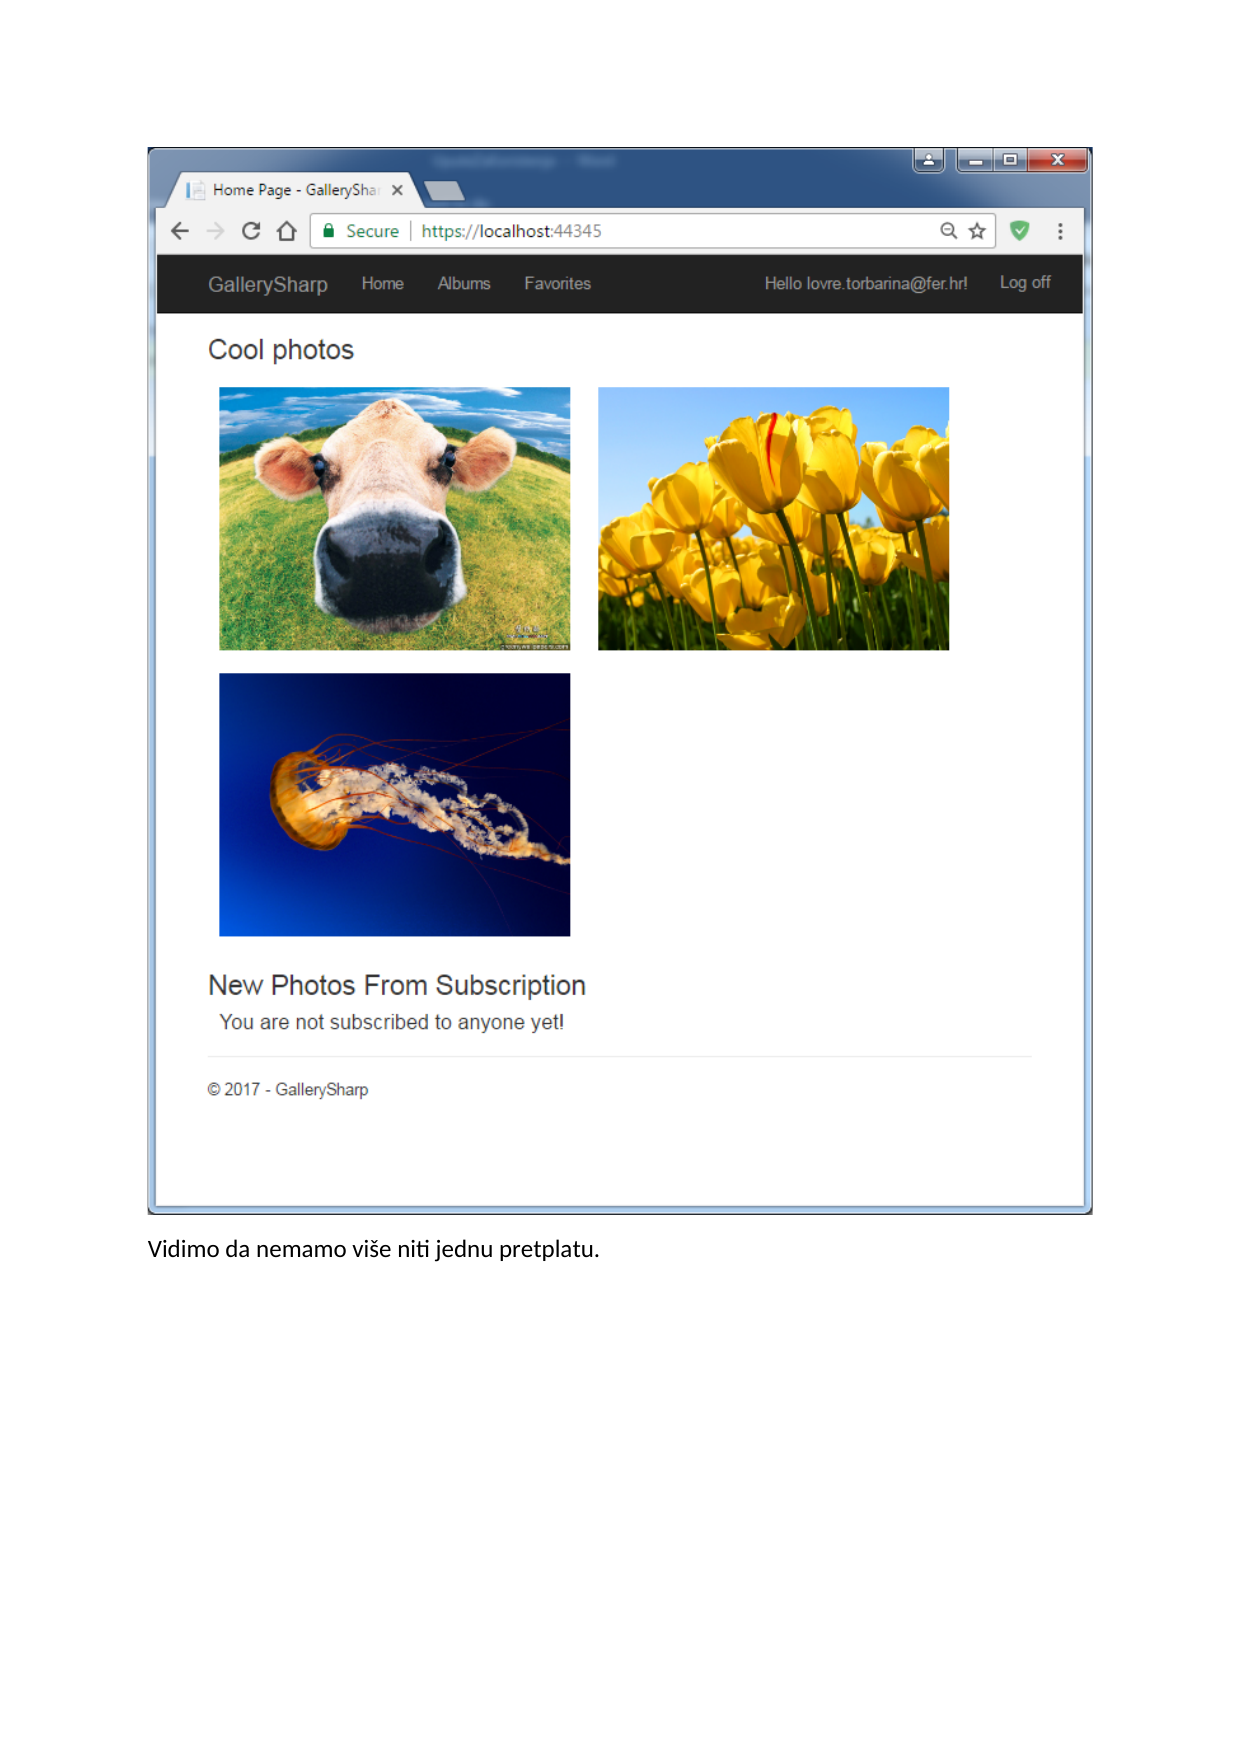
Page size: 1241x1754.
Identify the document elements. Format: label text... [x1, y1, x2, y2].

text Vidimo da nemamo više niti jednu pretplatu. [148, 1233, 1093, 1264]
picture [147, 147, 1093, 1215]
